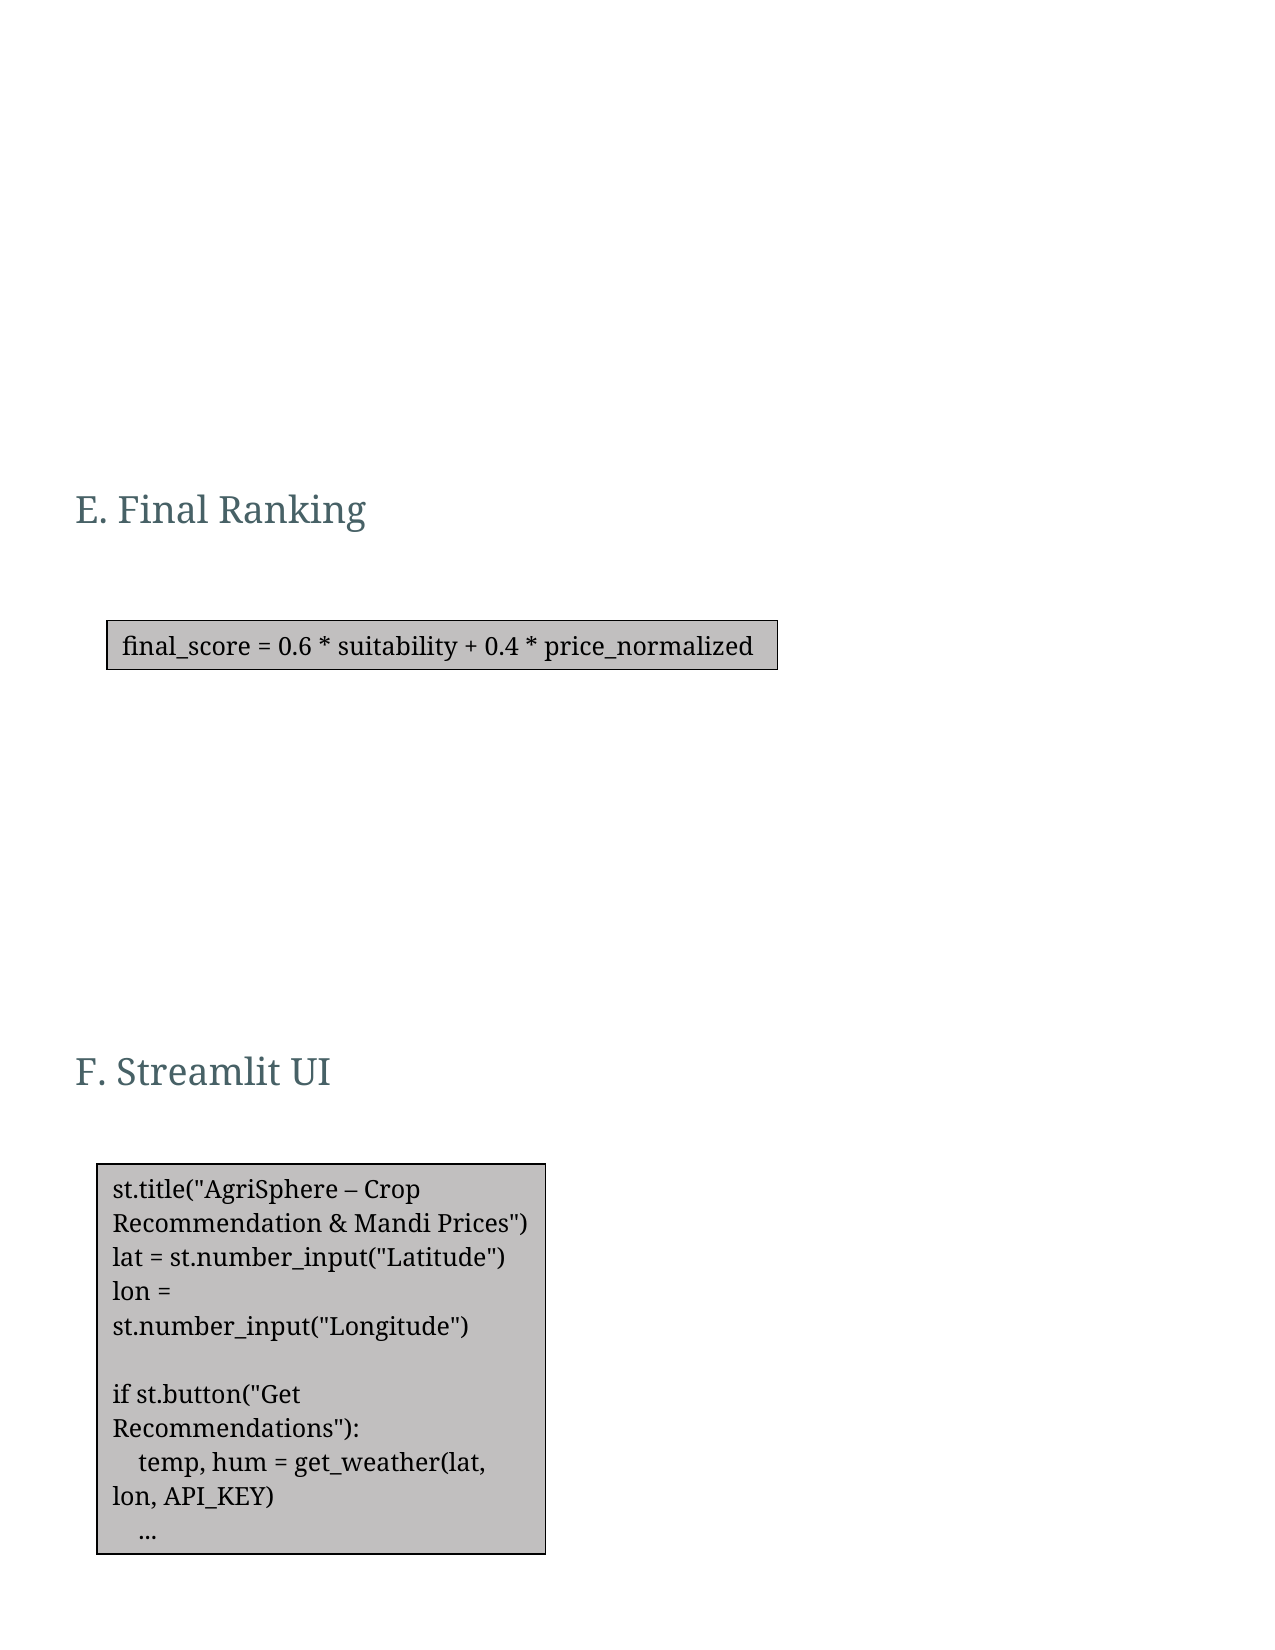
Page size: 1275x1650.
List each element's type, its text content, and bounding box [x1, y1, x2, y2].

text E. Final Ranking [75, 483, 1200, 534]
text F. Streamlit UI [75, 1045, 1200, 1096]
